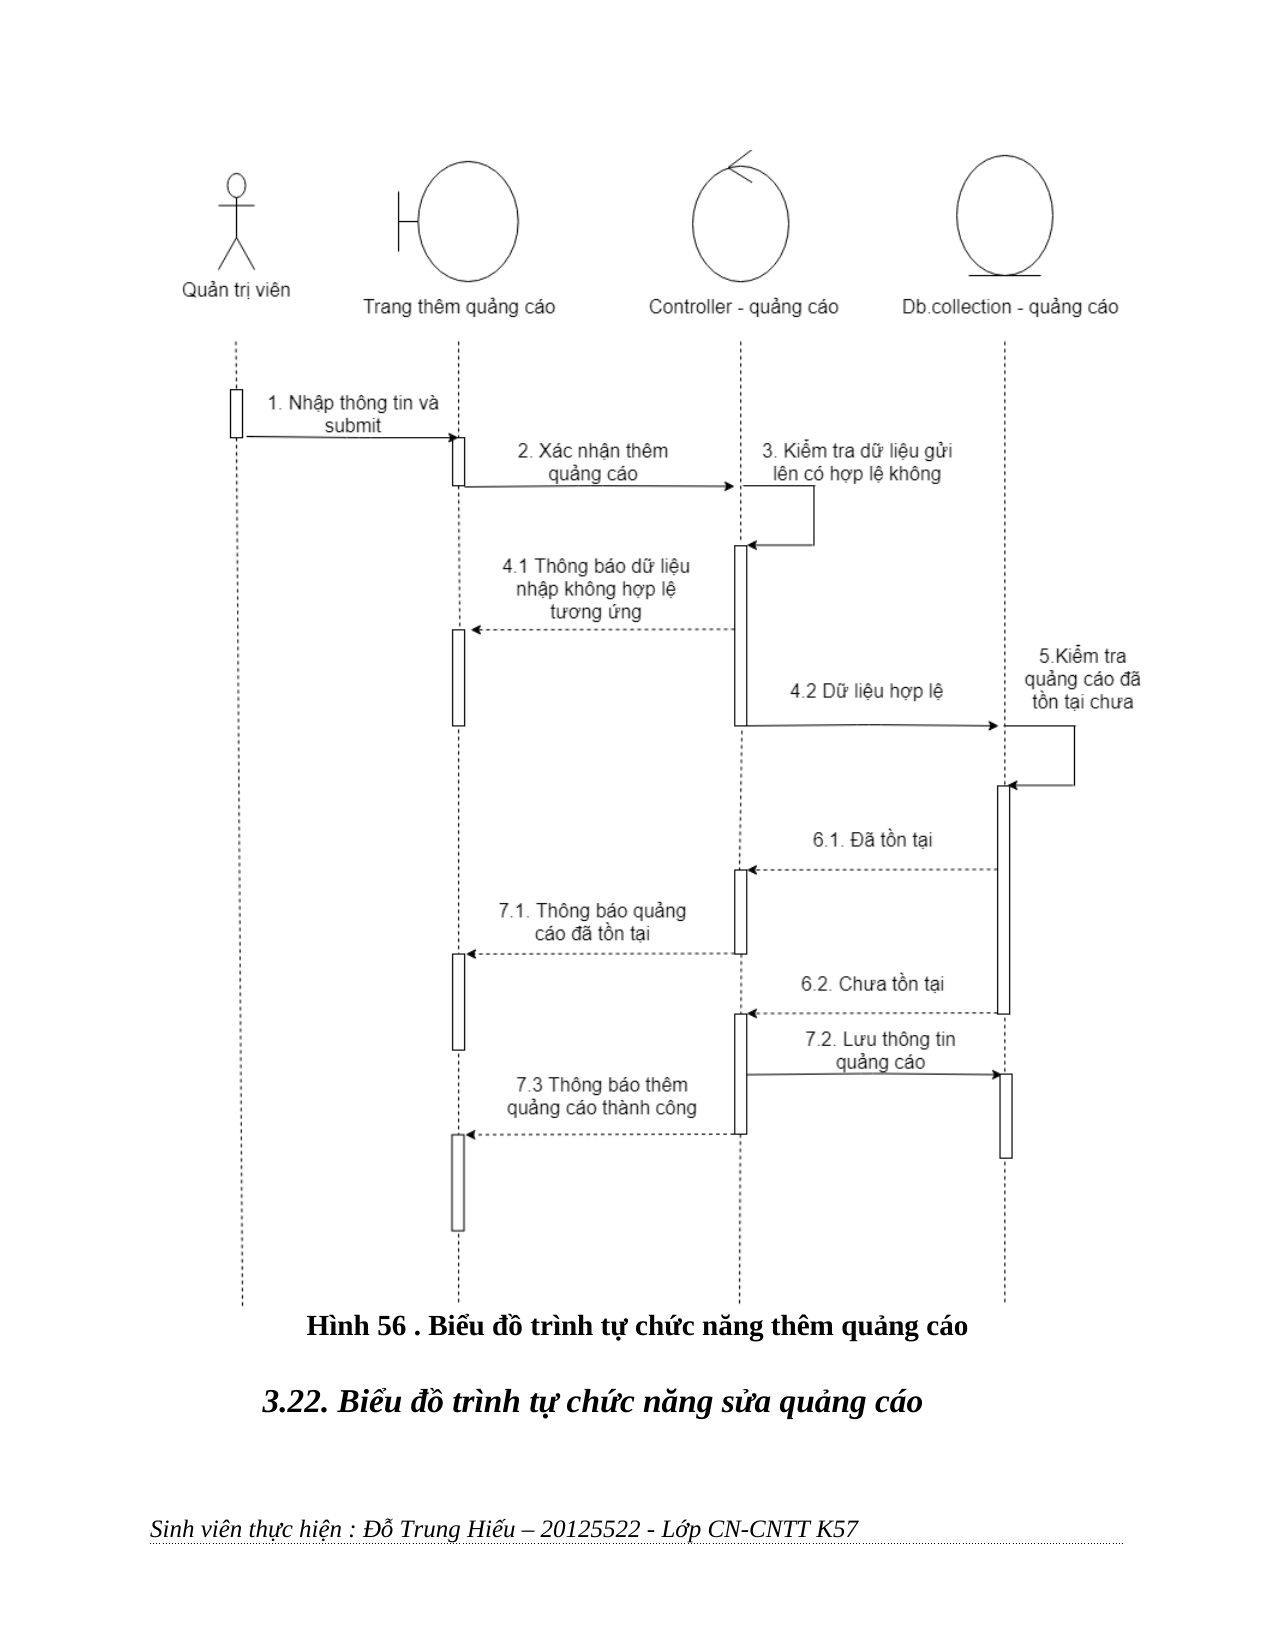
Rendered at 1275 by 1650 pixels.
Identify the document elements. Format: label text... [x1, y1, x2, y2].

text Hình 56 . Biểu đồ trình tự chức năng thêm quảng cáo [150, 1308, 1125, 1342]
list Biểu đồ trình tự chức năng sửa quảng cáo [262, 1382, 1125, 1420]
picture [182, 150, 1158, 1309]
